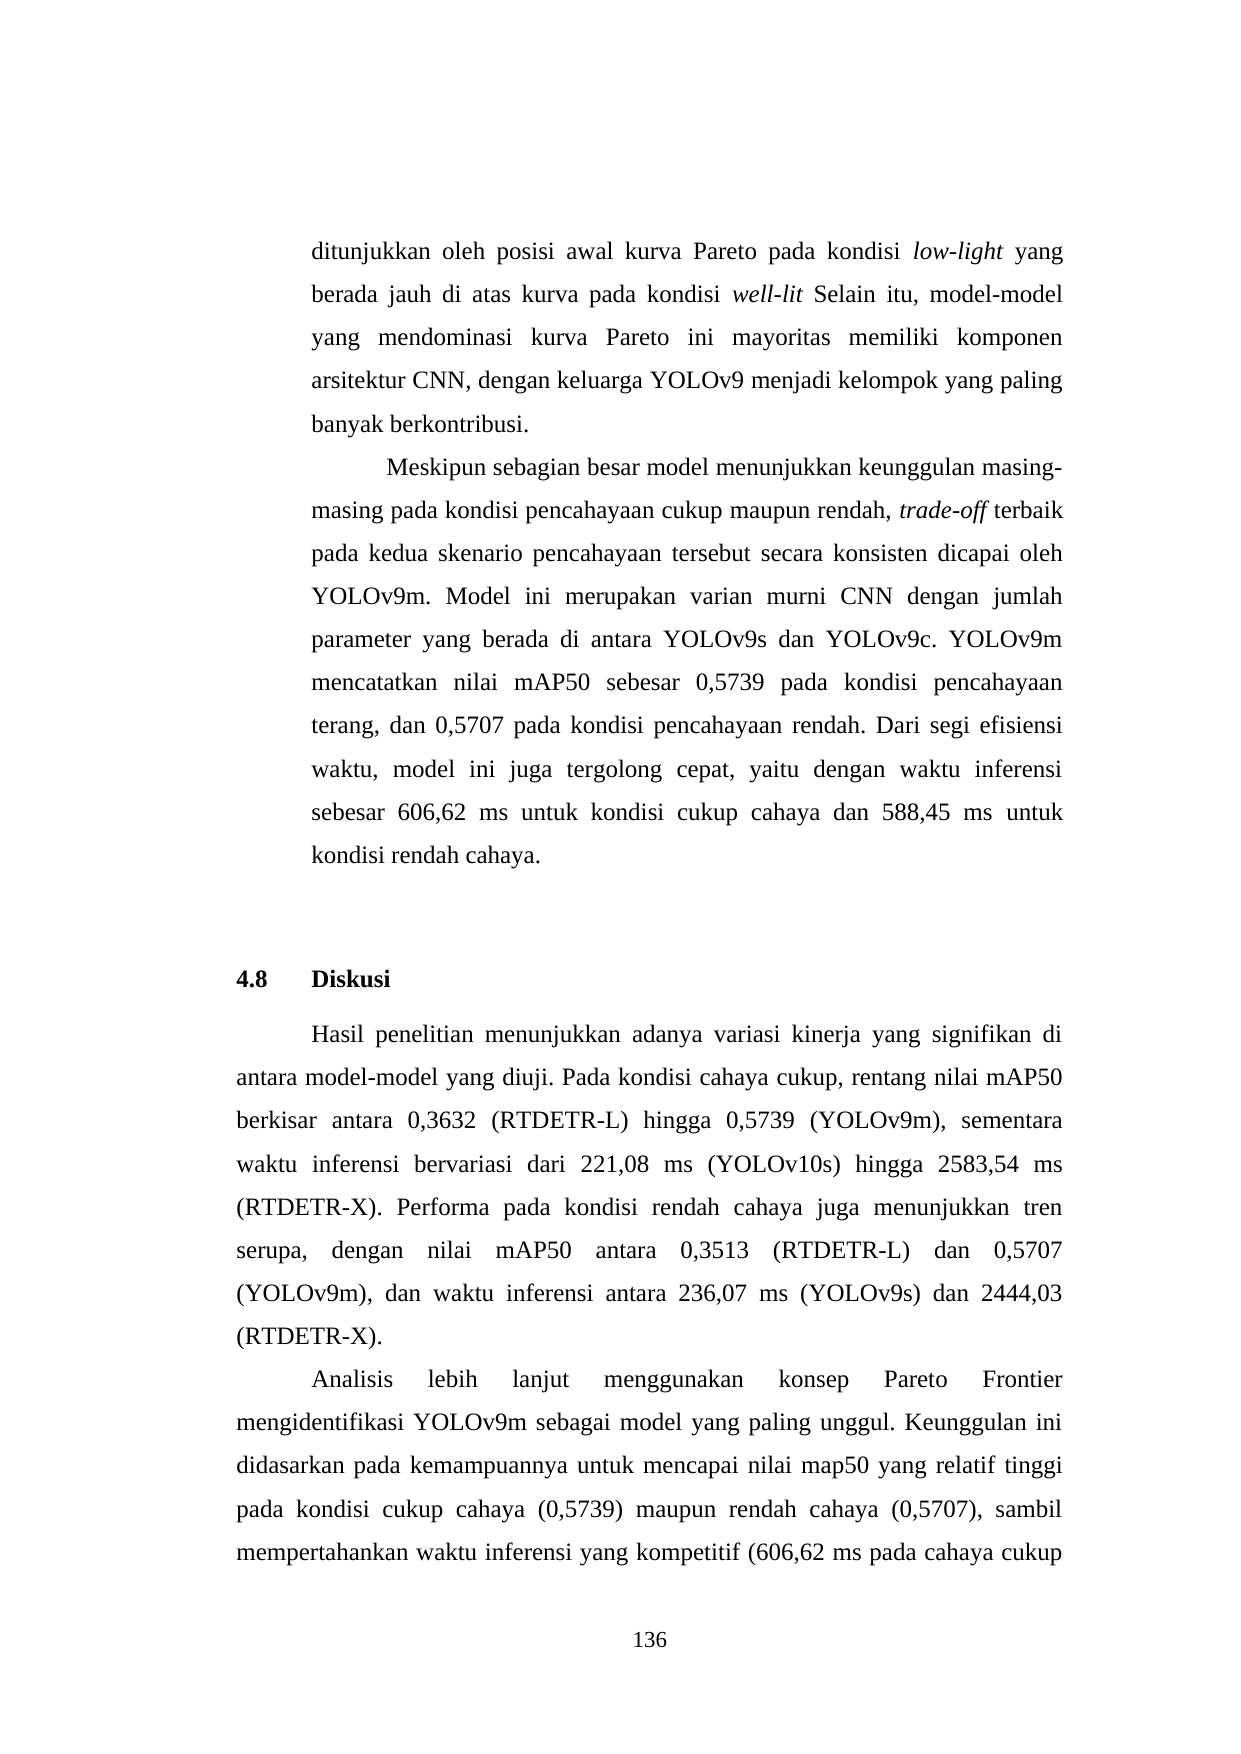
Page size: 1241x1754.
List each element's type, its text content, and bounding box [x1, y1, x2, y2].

text Hasil penelitian menunjukkan adanya variasi kinerja yang signifikan di antara model-model yang diuji. Pada kondisi cahaya cukup, rentang nilai mAP50 berkisar antara 0,3632 (RTDETR-L) hingga 0,5739 (YOLOv9m), sementara waktu inferensi bervariasi dari 221,08 ms (YOLOv10s) hingga 2583,54 ms (RTDETR-X). Performa pada kondisi rendah cahaya juga menunjukkan tren serupa, dengan nilai mAP50 antara 0,3513 (RTDETR-L) dan 0,5707 (YOLOv9m), dan waktu inferensi antara 236,07 ms (YOLOv9s) dan 2444,03 (RTDETR-X). [236, 1019, 1063, 1350]
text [236, 1364, 1063, 1566]
text Meskipun sebagian besar model menunjukkan keunggulan masing-masing pada kondisi pencahayaan cukup maupun rendah, trade-off terbaik pada kedua skenario pencahayaan tersebut secara konsisten dicapai oleh YOLOv9m. Model ini merupakan varian murni CNN dengan jumlah parameter yang berada di antara YOLOv9s dan YOLOv9c. YOLOv9m mencatatkan nilai mAP50 sebesar 0,5739 pada kondisi pencahayaan terang, dan 0,5707 pada kondisi pencahayaan rendah. Dari segi efisiensi waktu, model ini juga tergolong cepat, yaitu dengan waktu inferensi sebesar 606,62 ms untuk kondisi cukup cahaya dan 588,45 ms untuk kondisi rendah cahaya. [311, 452, 1063, 869]
subtitle 4.8 Diskusi [236, 964, 1063, 992]
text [311, 236, 1063, 437]
